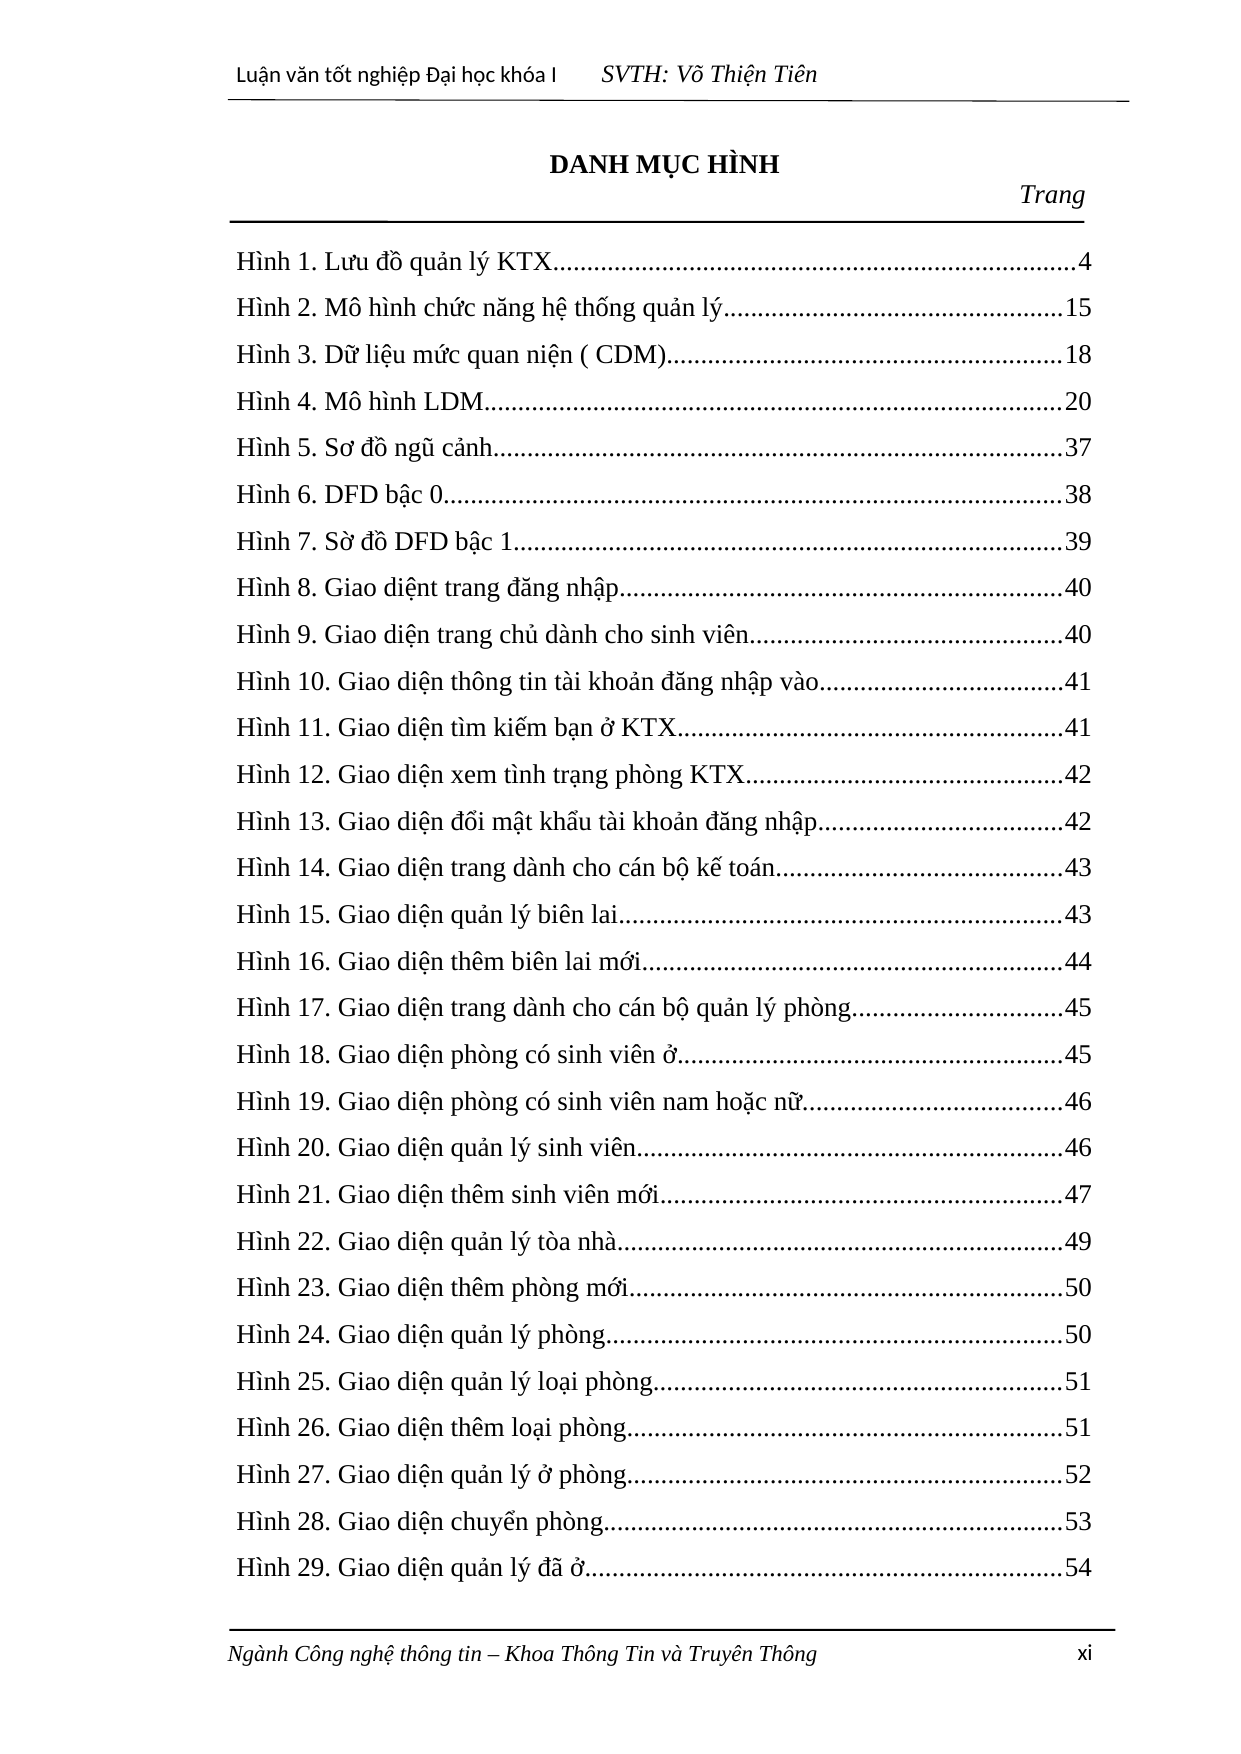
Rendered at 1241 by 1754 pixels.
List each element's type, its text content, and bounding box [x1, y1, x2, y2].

text Hình 3. Dữ liệu mức quan niện ( CDM) 18 [236, 338, 1093, 369]
text Hình 29. Giao diện quản lý đã ở 54 [236, 1551, 1093, 1583]
text Hình 24. Giao diện quản lý phòng 50 [236, 1318, 1093, 1349]
text Hình 10. Giao diện thông tin tài khoản đăng nhập vào 41 [236, 665, 1093, 696]
text Hình 2. Mô hình chức năng hệ thống quản lý 15 [236, 291, 1093, 323]
text Hình 26. Giao diện thêm loại phòng 51 [236, 1411, 1093, 1443]
text Hình 4. Mô hình LDM 20 [236, 385, 1093, 416]
text Hình 20. Giao diện quản lý sinh viên 46 [236, 1131, 1093, 1163]
text Hình 12. Giao diện xem tình trạng phòng KTX 42 [236, 758, 1093, 789]
text Hình 17. Giao diện trang dành cho cán bộ quản lý phòng 45 [236, 991, 1093, 1023]
text DANH MỤC HÌNH [236, 148, 1093, 179]
text Hình 18. Giao diện phòng có sinh viên ở 45 [236, 1038, 1093, 1069]
text Hình 23. Giao diện thêm phòng mới 50 [236, 1271, 1093, 1303]
text Hình 28. Giao diện chuyển phòng 53 [236, 1505, 1093, 1536]
text Hình 22. Giao diện quản lý tòa nhà 49 [236, 1225, 1093, 1256]
text Hình 6. DFD bậc 0 38 [236, 478, 1093, 509]
text Hình 9. Giao diện trang chủ dành cho sinh viên 40 [236, 618, 1093, 649]
text Hình 25. Giao diện quản lý loại phòng 51 [236, 1365, 1093, 1396]
text Hình 15. Giao diện quản lý biên lai 43 [236, 898, 1093, 929]
text Hình 7. Sờ đồ DFD bậc 1 39 [236, 525, 1093, 556]
text Hình 8. Giao diệnt trang đăng nhập 40 [236, 571, 1093, 603]
text Hình 27. Giao diện quản lý ở phòng 52 [236, 1458, 1093, 1489]
text Hình 13. Giao diện đổi mật khẩu tài khoản đăng nhập 42 [236, 805, 1093, 836]
text Hình 19. Giao diện phòng có sinh viên nam hoặc nữ. 46 [236, 1085, 1093, 1116]
text Hình 14. Giao diện trang dành cho cán bộ kế toán 43 [236, 851, 1093, 883]
text Hình 16. Giao diện thêm biên lai mới 44 [236, 945, 1093, 976]
text Hình 5. Sơ đồ ngũ cảnh 37 [236, 431, 1093, 463]
text Hình 21. Giao diện thêm sinh viên mới 47 [236, 1178, 1093, 1209]
text Hình 11. Giao diện tìm kiếm bạn ở KTX 41 [236, 711, 1093, 743]
text Hình 1. Lưu đồ quản lý KTX 4 [236, 245, 1093, 276]
